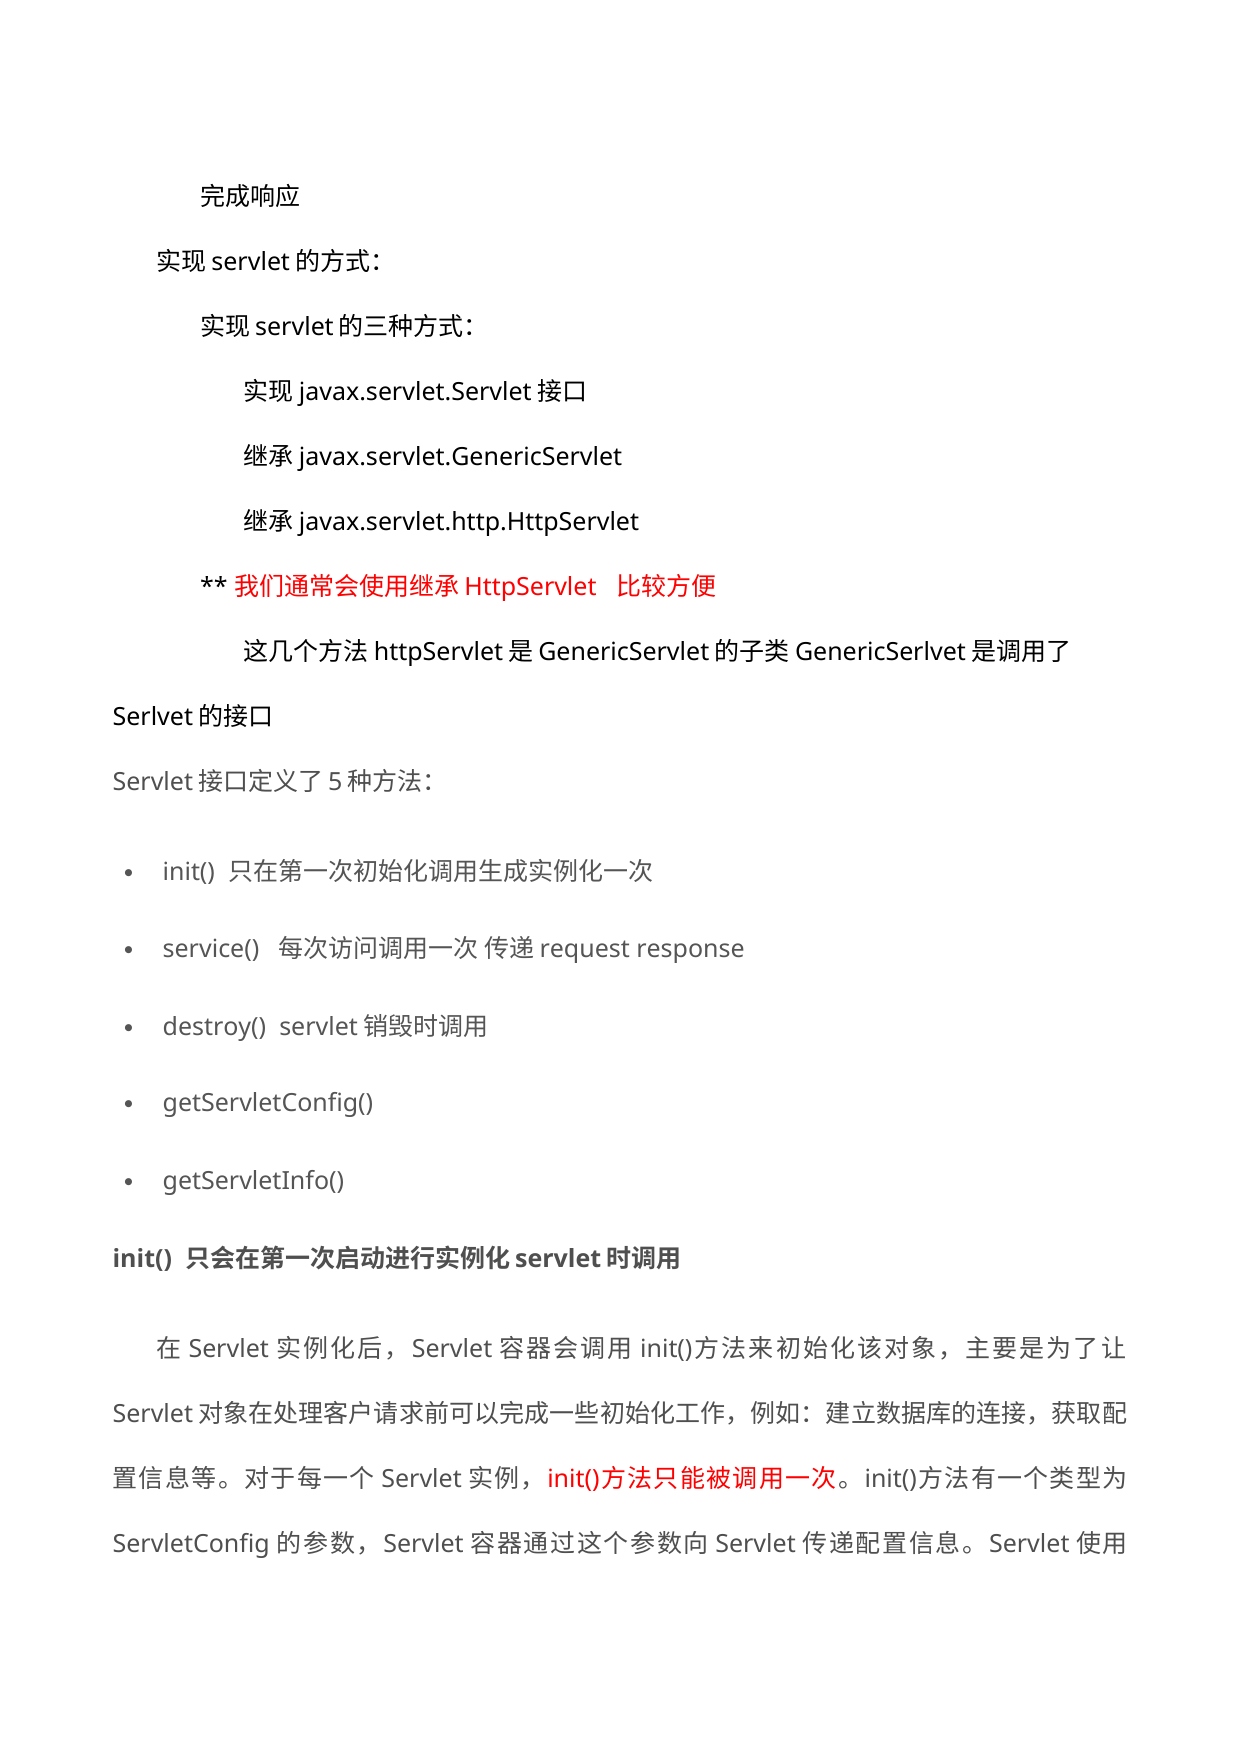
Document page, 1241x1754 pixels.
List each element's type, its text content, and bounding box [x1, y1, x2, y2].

list getServletInfo() [125, 1147, 1128, 1212]
text Servlet接口定义了5种方法： [112, 747, 1128, 812]
list init() 只在第一次初始化调用生成实例化一次 [125, 837, 1128, 902]
text 实现servlet的三种方式： [112, 292, 1128, 357]
text 完成响应 [112, 162, 1128, 227]
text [112, 1314, 1128, 1574]
subtitle init() 只会在第一次启动进行实例化servlet时调用 [112, 1224, 1128, 1289]
text 继承javax.servlet.http.HttpServlet [112, 487, 1128, 552]
list getServletConfig() [125, 1069, 1128, 1134]
text ** 我们通常会使用继承HttpServlet 比较方便 [112, 552, 1128, 617]
text 实现javax.servlet.Servlet接口 [112, 357, 1128, 422]
text 继承javax.servlet.GenericServlet [112, 422, 1128, 487]
text 实现servlet的方式： [112, 227, 1128, 292]
list service() 每次访问调用一次 传递request response [125, 914, 1128, 979]
list destroy() servlet销毁时调用 [125, 992, 1128, 1057]
text 这几个方法httpServlet是GenericServlet的子类 GenericSerlvet是调用了Serlvet的接口 [112, 617, 1128, 747]
